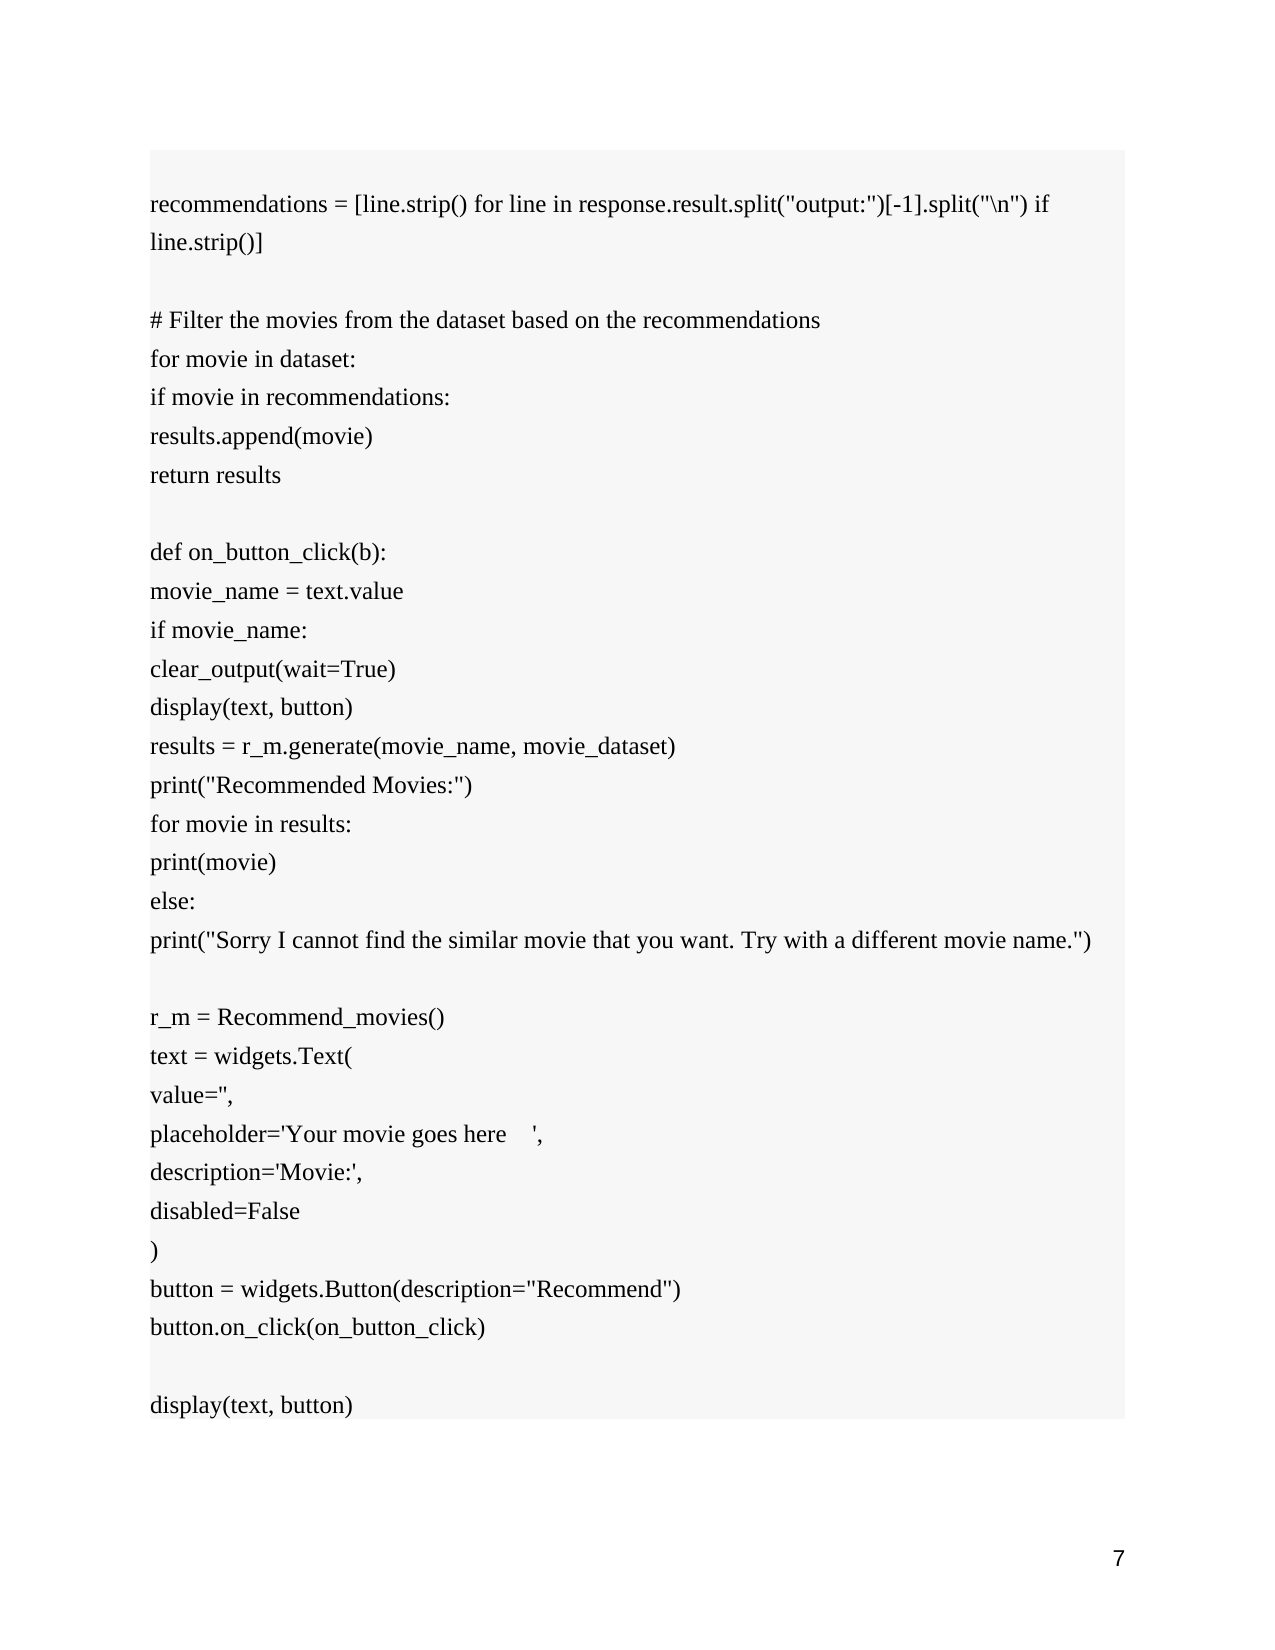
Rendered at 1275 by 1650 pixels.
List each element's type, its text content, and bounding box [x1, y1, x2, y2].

text placeholder='Your movie goes here 🎥', [150, 1119, 1125, 1147]
text results = r_m.generate(movie_name, movie_dataset) [150, 731, 1125, 760]
text movie_name = text.value [150, 576, 1125, 605]
text clear_output(wait=True) [150, 654, 1125, 682]
text text = widgets.Text( [150, 1041, 1125, 1070]
text print(movie) [150, 847, 1125, 876]
text r_m = Recommend_movies() [150, 1002, 1125, 1031]
text print("Sorry I cannot find the similar movie that you want. Try with a different movie name.") [150, 925, 1125, 954]
text description='Movie:', [150, 1157, 1125, 1186]
text recommendations = [line.strip() for line in response.result.split("output:")[-1].split("\n") if line.strip()] [150, 189, 1125, 256]
text button.on_click(on_button_click) [150, 1312, 1125, 1341]
text else: [150, 886, 1125, 915]
text display(text, button) [150, 692, 1125, 721]
text # Filter the movies from the dataset based on the recommendations [150, 305, 1125, 334]
text if movie_name: [150, 615, 1125, 644]
text if movie in recommendations: [150, 382, 1125, 411]
text return results [150, 460, 1125, 489]
text print("Recommended Movies:") [150, 770, 1125, 799]
text for movie in results: [150, 809, 1125, 837]
text results.append(movie) [150, 421, 1125, 450]
text display(text, button) [150, 1390, 1125, 1419]
text ) [150, 1235, 1125, 1264]
text button = widgets.Button(description="Recommend") [150, 1274, 1125, 1302]
text for movie in dataset: [150, 344, 1125, 372]
text def on_button_click(b): [150, 537, 1125, 566]
text disabled=False [150, 1196, 1125, 1225]
text value='', [150, 1080, 1125, 1109]
